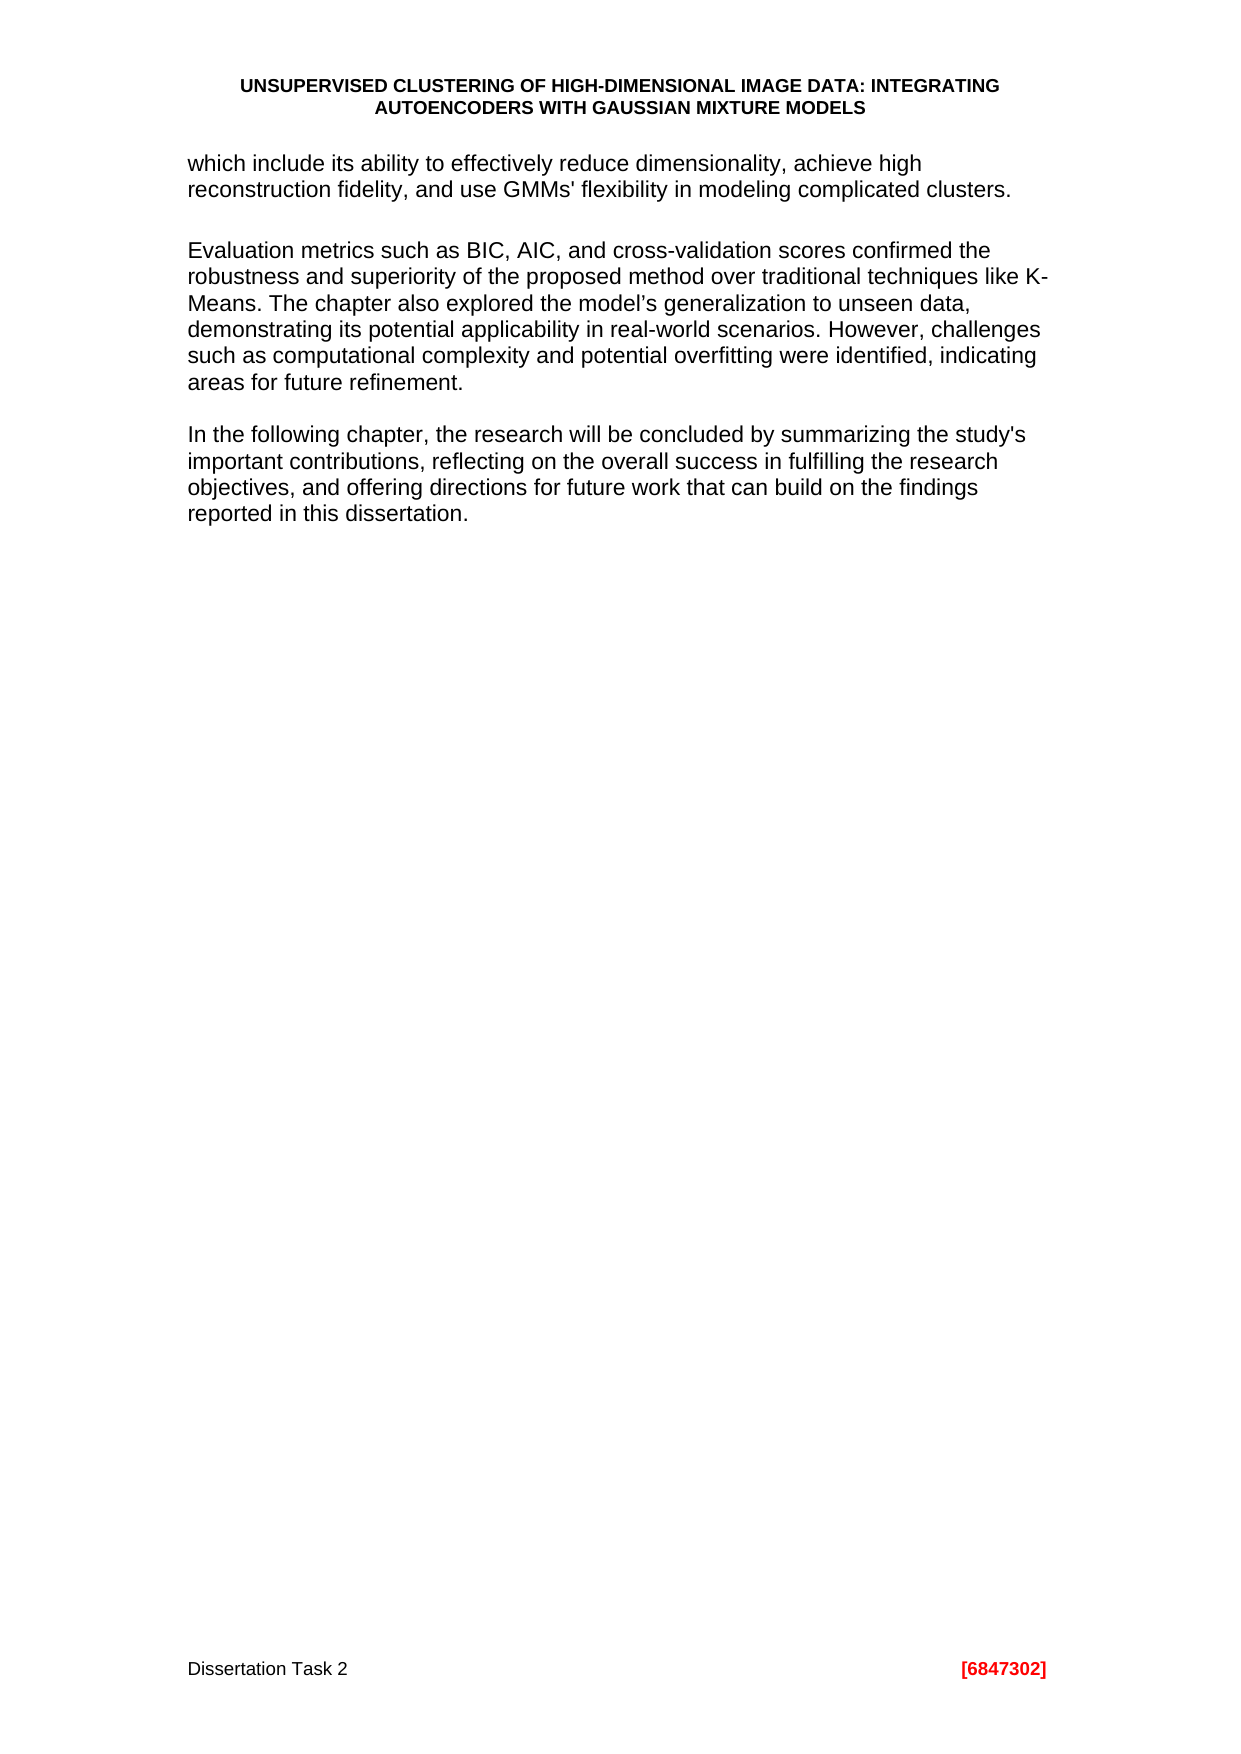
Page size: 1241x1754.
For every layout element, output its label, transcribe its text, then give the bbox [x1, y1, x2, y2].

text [187, 150, 1053, 203]
text Evaluation metrics such as BIC, AIC, and cross-validation scores confirmed the robustness and superiority of the proposed method over traditional techniques like K-Means. The chapter also explored the model’s generalization to unseen data, demonstrating its potential applicability in real-world scenarios. However, challenges such as computational complexity and potential overfitting were identified, indicating areas for future refinement. [187, 237, 1053, 395]
text In the following chapter, the research will be concluded by summarizing the study's important contributions, reflecting on the overall success in fulfilling the research objectives, and offering directions for future work that can build on the findings reported in this dissertation. [187, 421, 1053, 527]
